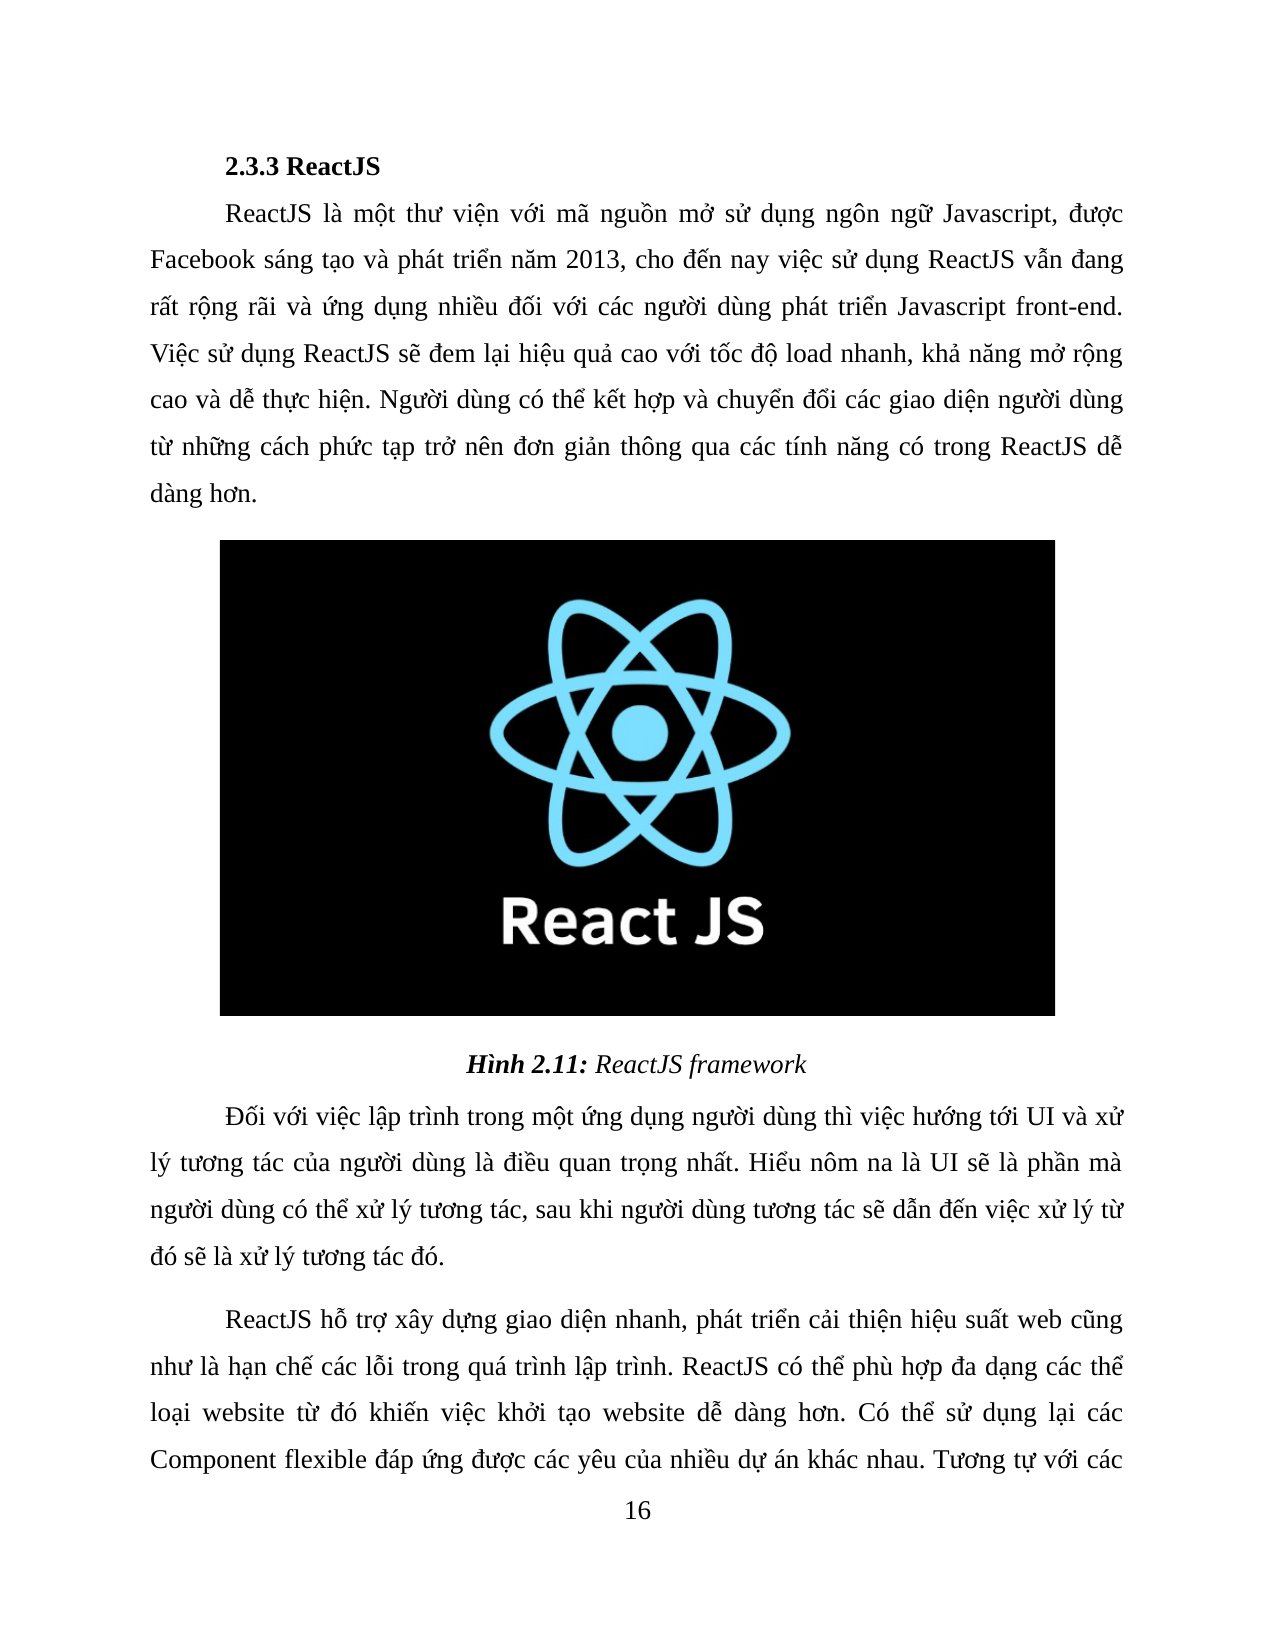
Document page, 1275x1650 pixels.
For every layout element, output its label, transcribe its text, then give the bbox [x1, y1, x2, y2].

subtitle 2.3.3 ReactJS [150, 150, 1125, 181]
text ReactJS là một thư viện với mã nguồn mở sử dụng ngôn ngữ Javascript, được Facebook sáng tạo và phát triển năm 2013, cho đến nay việc sử dụng ReactJS vẫn đang rất rộng rãi và ứng dụng nhiều đối với các người dùng phát triển Javascript front-end. Việc sử dụng ReactJS sẽ đem lại hiệu quả cao với tốc độ load nhanh, khả năng mở rộng cao và dễ thực hiện. Người dùng có thể kết hợp và chuyển đổi các giao diện người dùng từ những cách phức tạp trở nên đơn giản thông qua các tính năng có trong ReactJS dễ dàng hơn. [150, 197, 1125, 508]
text Đối với việc lập trình trong một ứng dụng người dùng thì việc hướng tới UI và xử lý tương tác của người dùng là điều quan trọng nhất. Hiểu nôm na là UI sẽ là phần mà người dùng có thể xử lý tương tác, sau khi người dùng tương tác sẽ dẫn đến việc xử lý từ đó sẽ là xử lý tương tác đó. [150, 1100, 1125, 1271]
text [150, 1303, 1125, 1474]
text Hình 2.11: ReactJS framework [150, 1048, 1125, 1079]
picture [219, 540, 1056, 1016]
